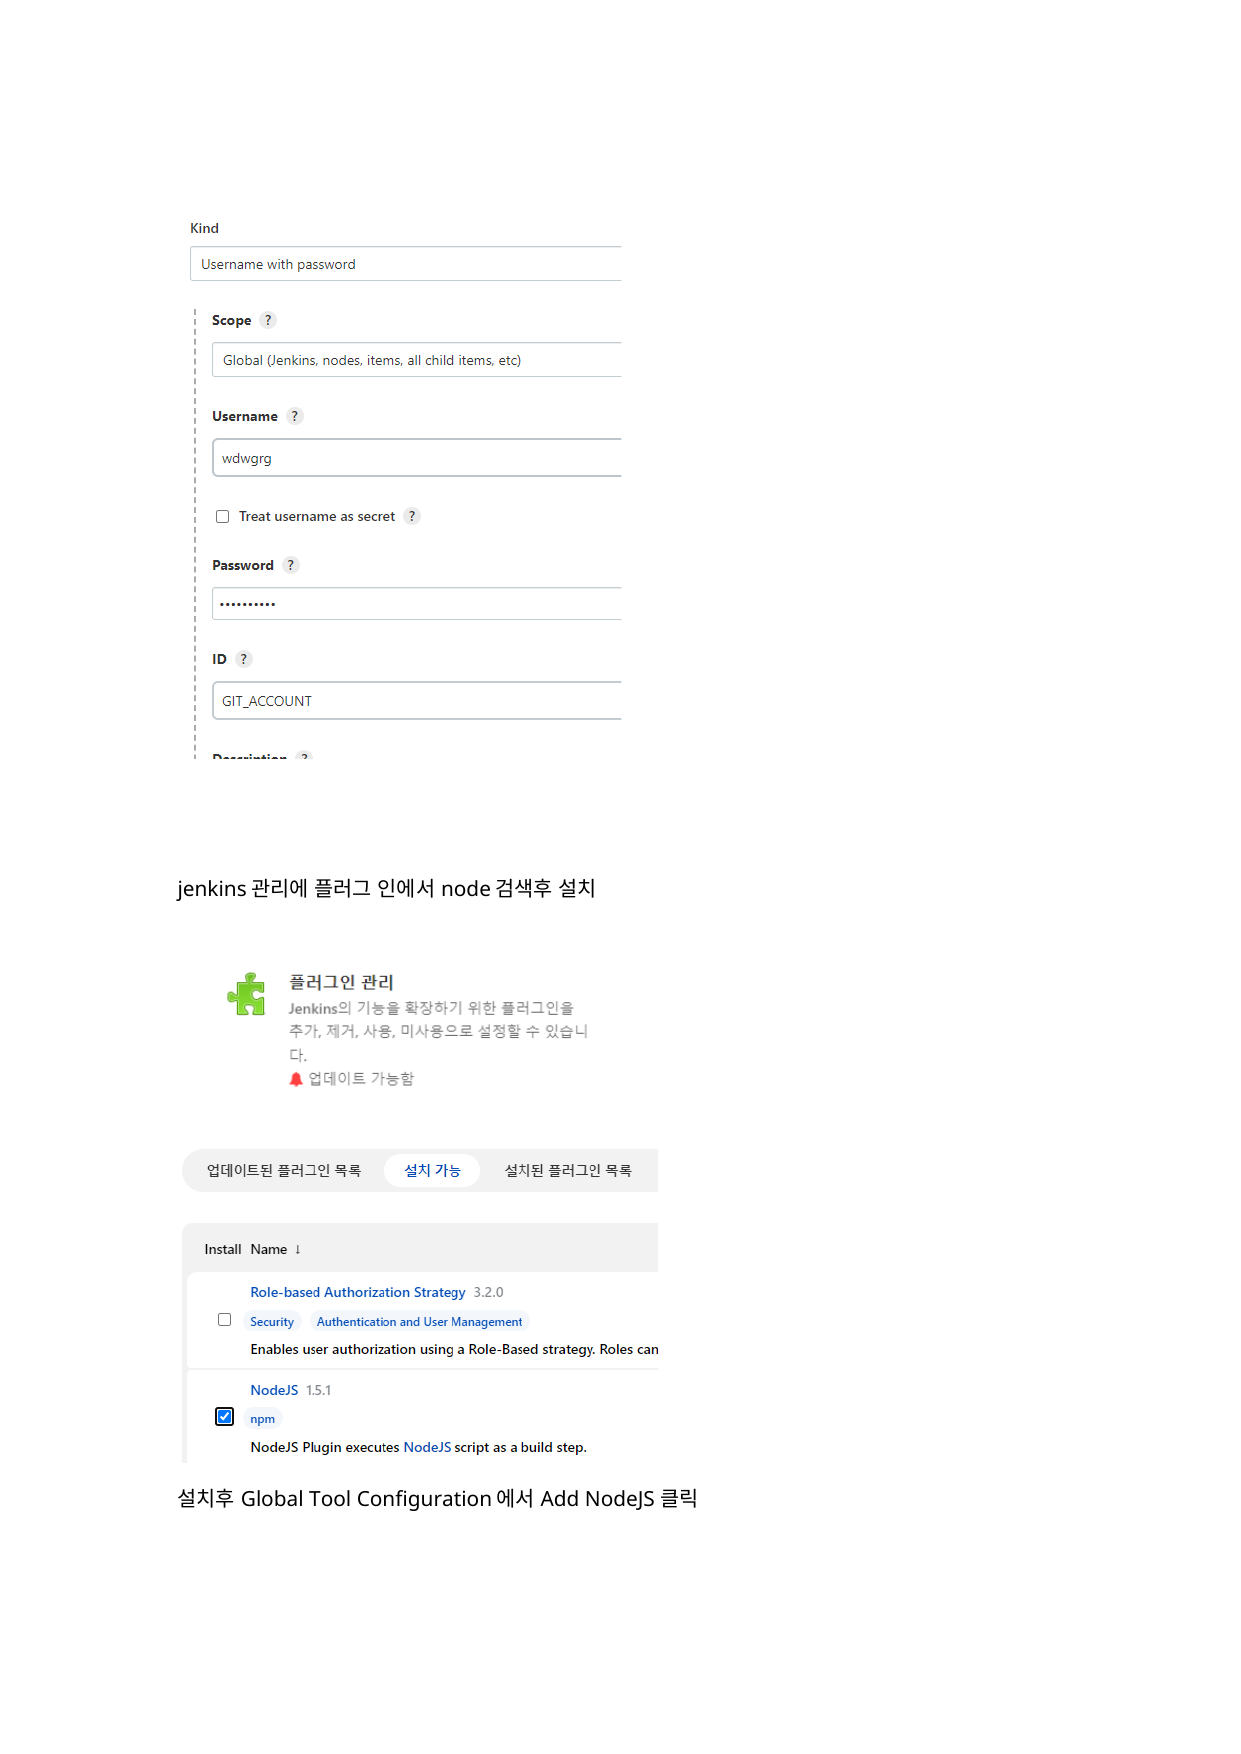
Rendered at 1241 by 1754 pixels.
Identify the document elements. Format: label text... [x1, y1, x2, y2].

text jenkins관리에 플러그 인에서 node검색후 설치 [177, 872, 1063, 903]
picture [177, 921, 595, 1113]
picture [177, 1131, 659, 1463]
text 설치후 Global Tool Configuration에서 Add NodeJS 클릭 [177, 1482, 1063, 1512]
picture [177, 206, 622, 759]
